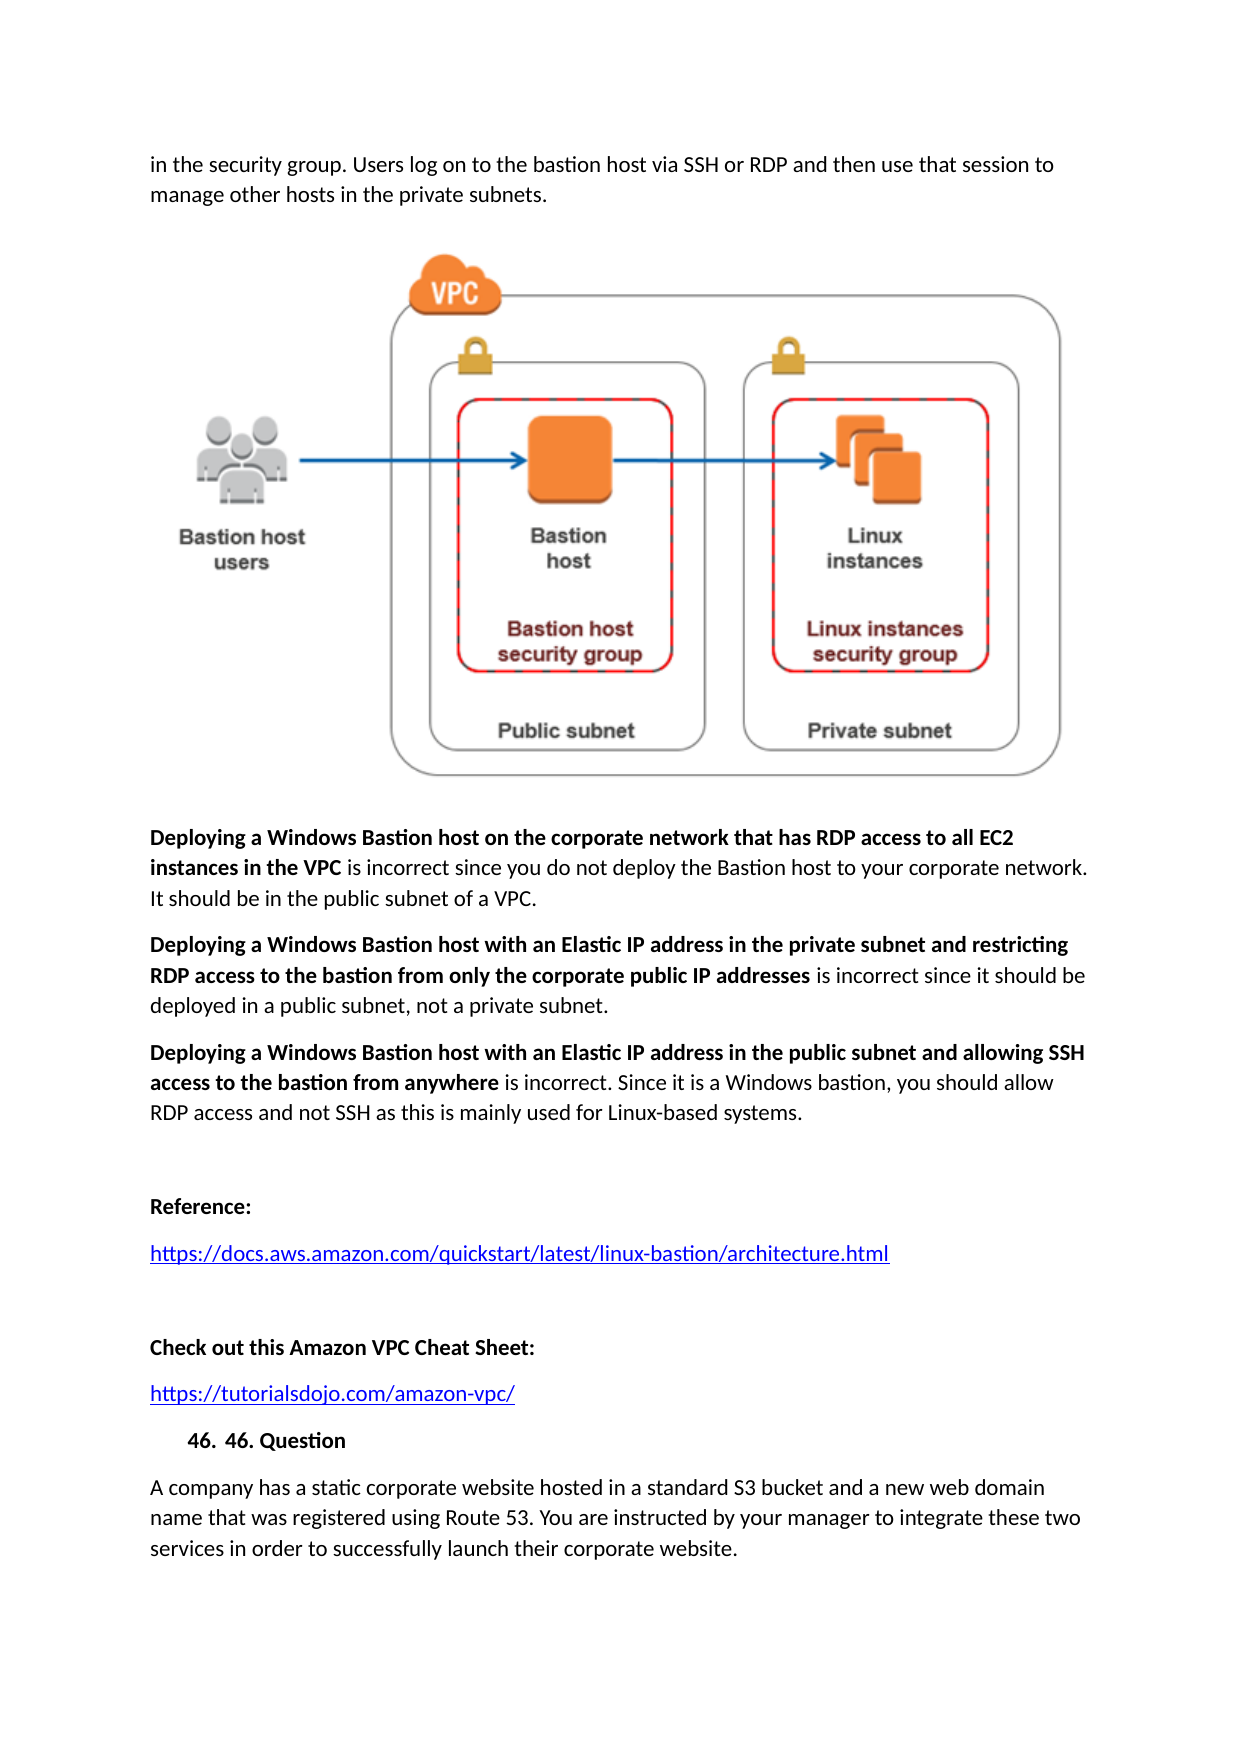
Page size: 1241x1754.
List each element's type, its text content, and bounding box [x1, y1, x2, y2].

text Check out this Amazon VPC Cheat Sheet: [150, 1333, 1090, 1361]
text Deploying a Windows Bastion host on the corporate network that has RDP access to all EC2 instances in the VPC is incorrect since you do not deploy the Bastion host to your corporate network. It should be in the public subnet of a VPC. [150, 823, 1090, 912]
list 46. Question [187, 1426, 1090, 1454]
text A company has a static corporate website hosted in a standard S3 bucket and a new web domain name that was registered using Route 53. You are instructed by your manager to integrate these two services in order to successfully launch their corporate website. [150, 1473, 1090, 1562]
text Deploying a Windows Bastion host with an Elastic IP address in the public subnet and allowing SSH access to the bastion from anywhere is incorrect. Since it is a Windows bastion, you should allow RDP access and not SSH as this is mainly used for Linux-based systems. [150, 1038, 1090, 1126]
text Reference: [150, 1192, 1090, 1220]
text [150, 150, 1090, 208]
text https://docs.aws.amazon.com/quickstart/latest/linux-bastion/architecture.html [150, 1239, 1090, 1267]
text Deploying a Windows Bastion host with an Elastic IP address in the private subnet and restricting RDP access to the bastion from only the corporate public IP addresses is incorrect since it should be deployed in a public subnet, not a private subnet. [150, 931, 1090, 1019]
picture [150, 227, 1091, 805]
text https://tutorialsdojo.com/amazon-vpc/ [150, 1379, 1090, 1408]
